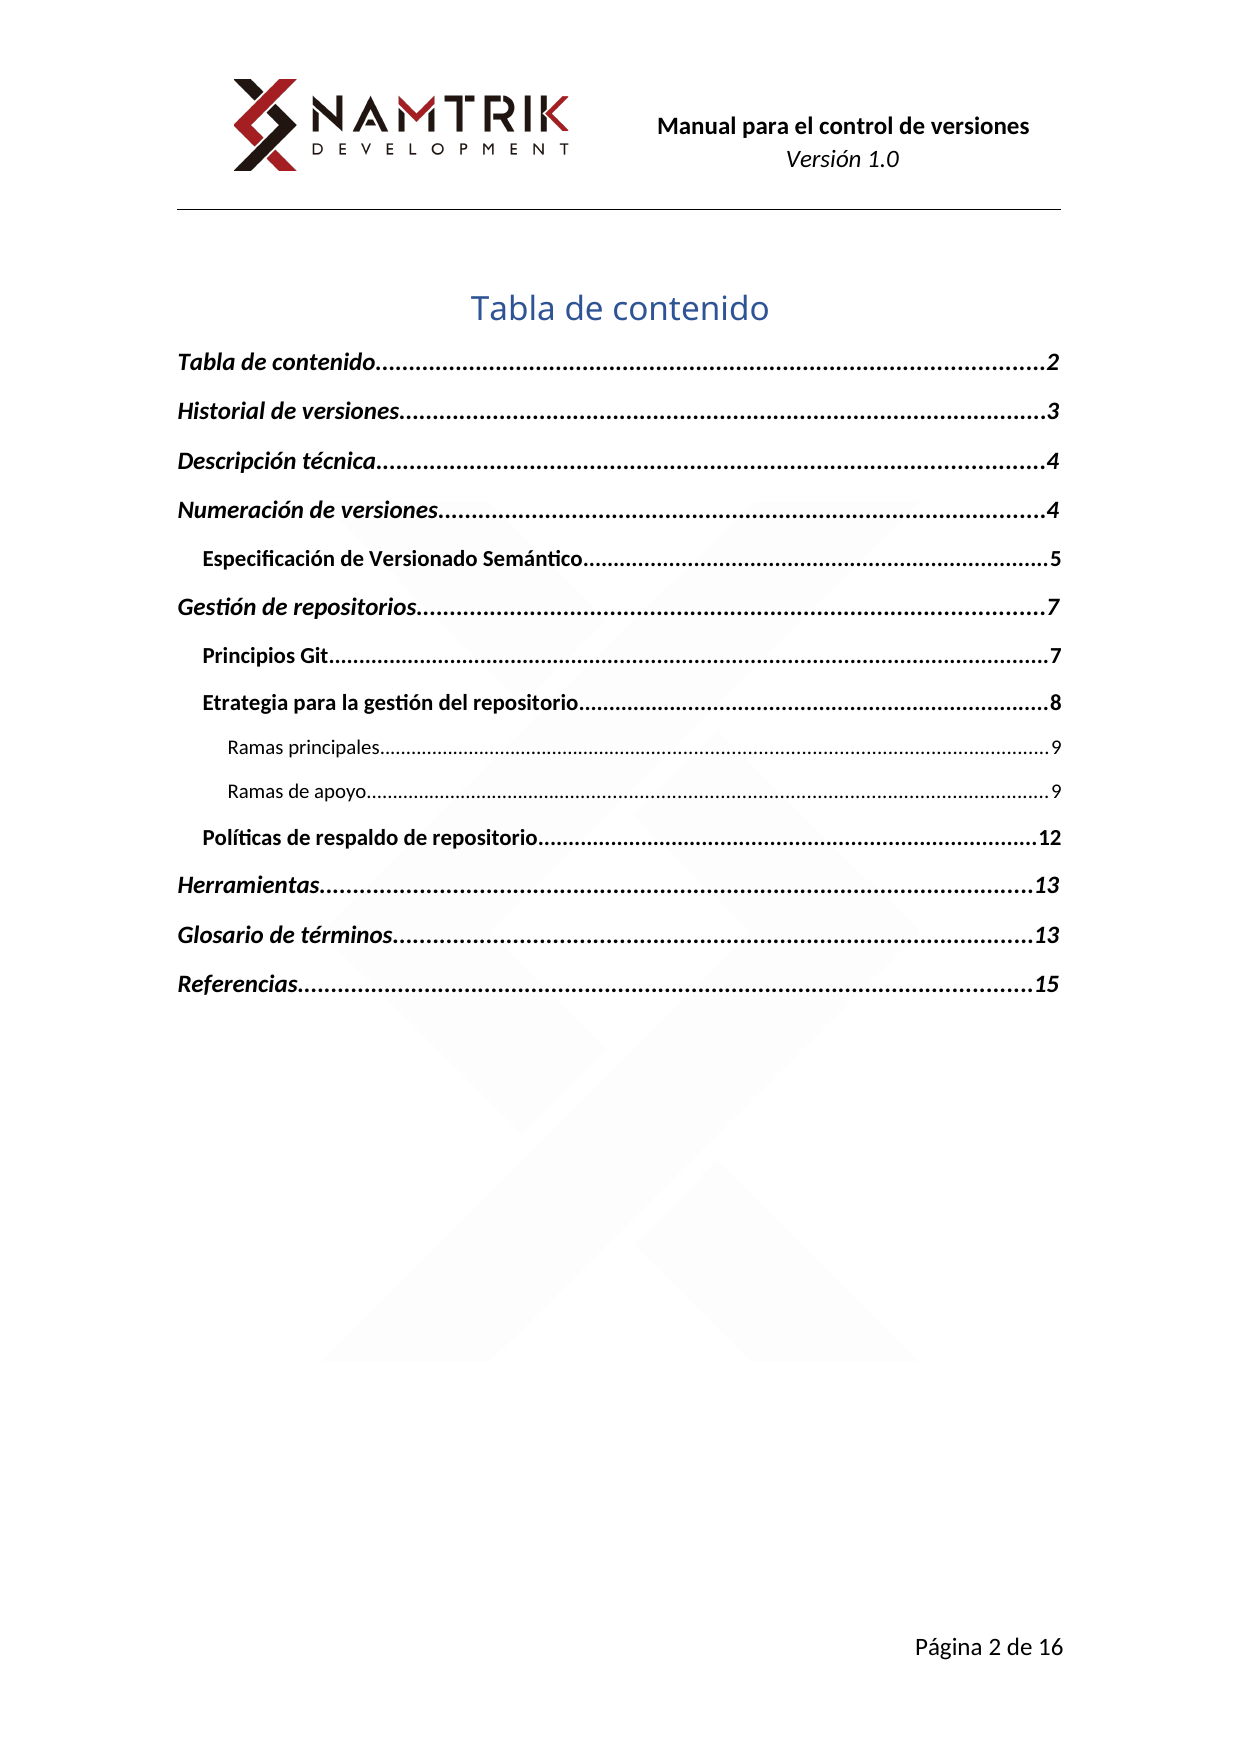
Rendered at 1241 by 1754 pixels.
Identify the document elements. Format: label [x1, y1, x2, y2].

picture [233, 79, 569, 171]
